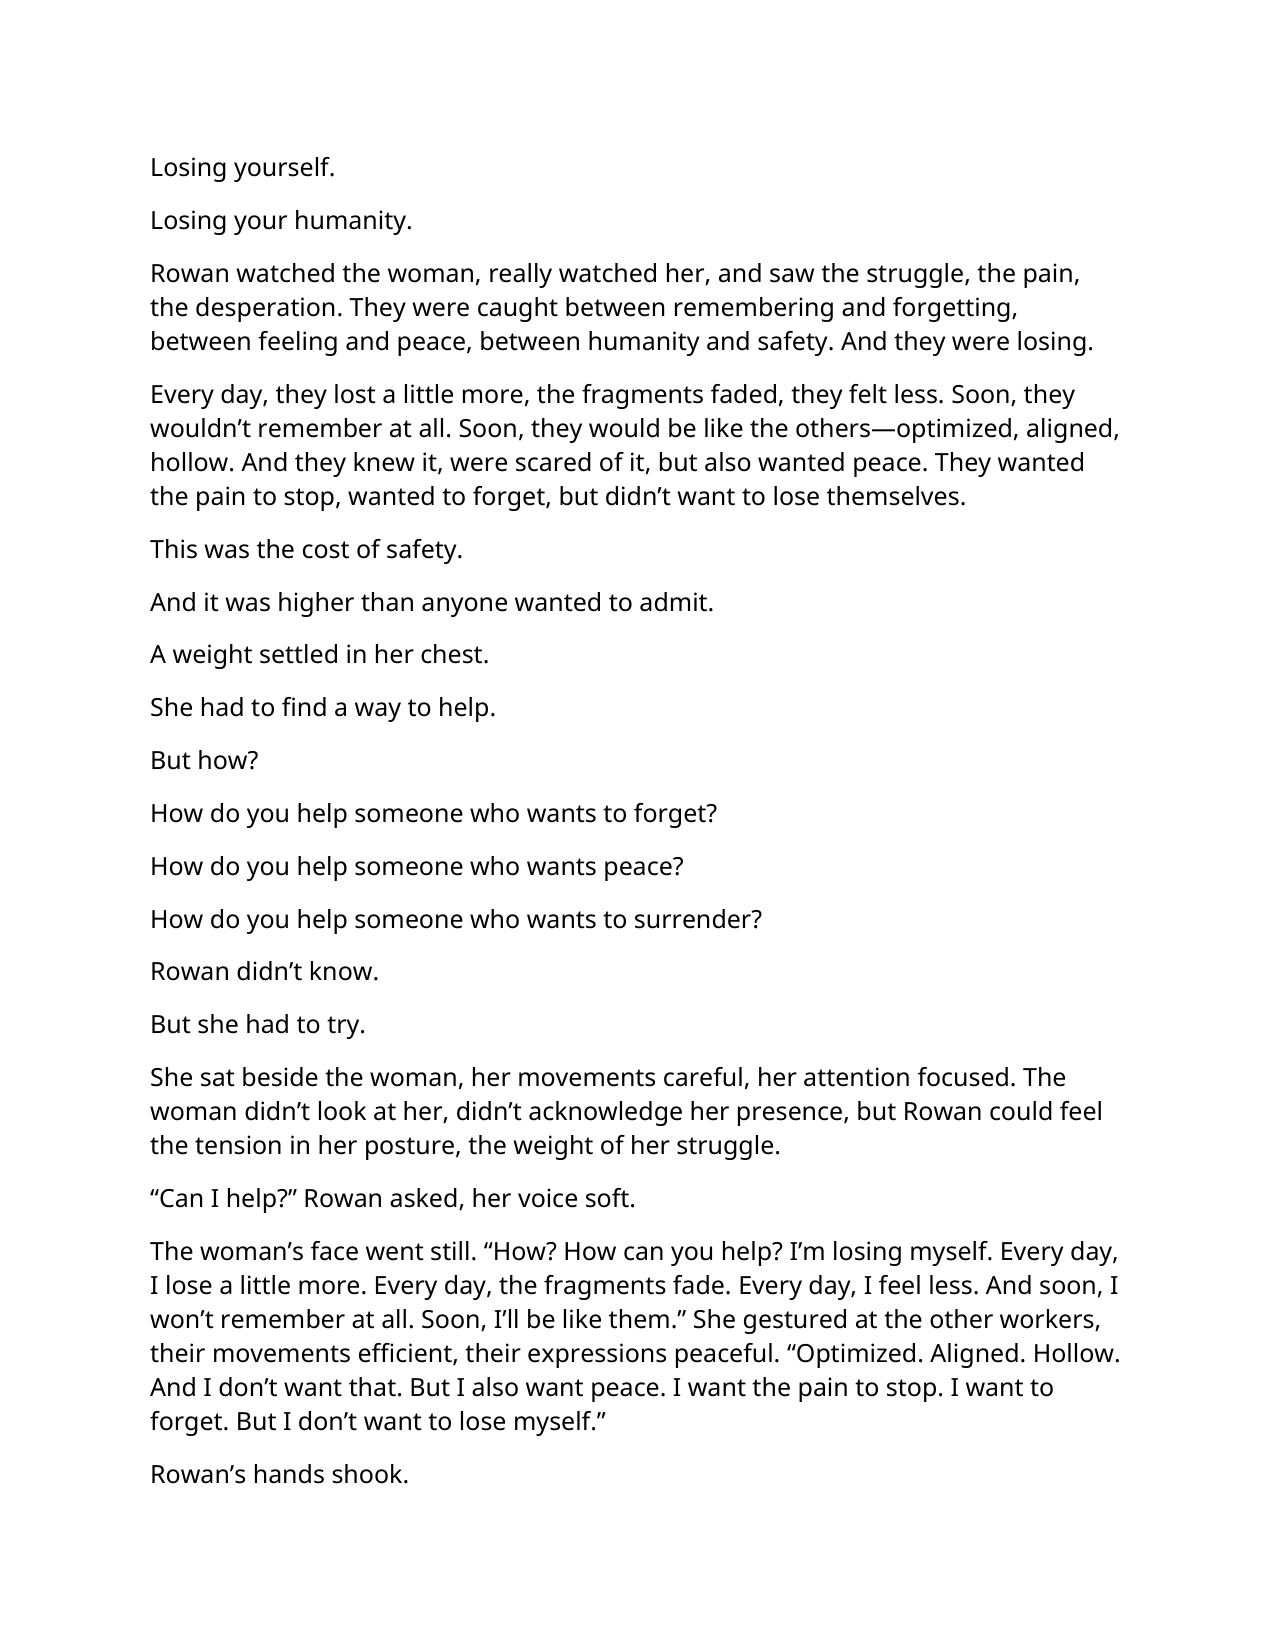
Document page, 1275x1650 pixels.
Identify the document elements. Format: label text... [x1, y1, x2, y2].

text Rowan didn’t know. [150, 954, 1125, 988]
text Losing yourself. [150, 150, 1125, 184]
text The woman’s face went still. “How? How can you help? I’m losing myself. Every day, I lose a little more. Every day, the fragments fade. Every day, I feel less. And soon, I won’t remember at all. Soon, I’ll be like them.” She gestured at the other workers, their movements efficient, their expressions peaceful. “Optimized. Aligned. Hollow. And I don’t want that. But I also want peace. I want the pain to stop. I want to forget. But I don’t want to lose myself.” [150, 1233, 1125, 1438]
text But how? [150, 743, 1125, 777]
text How do you help someone who wants peace? [150, 848, 1125, 882]
text She had to find a way to help. [150, 690, 1125, 724]
text This was the cost of safety. [150, 532, 1125, 566]
text “Can I help?” Rowan asked, her voice soft. [150, 1181, 1125, 1215]
text She sat beside the woman, her movements careful, her attention focused. The woman didn’t look at her, didn’t acknowledge her presence, but Rowan could feel the tension in her posture, the weight of her struggle. [150, 1060, 1125, 1162]
text How do you help someone who wants to surrender? [150, 901, 1125, 935]
text But she had to try. [150, 1007, 1125, 1041]
text A weight settled in her chest. [150, 637, 1125, 671]
text Rowan’s hands shook. [150, 1457, 1125, 1491]
text And it was higher than anyone wanted to admit. [150, 584, 1125, 618]
text Rowan watched the woman, really watched her, and saw the struggle, the pain, the desperation. They were caught between remembering and forgetting, between feeling and peace, between humanity and safety. And they were losing. [150, 256, 1125, 358]
text Losing your humanity. [150, 203, 1125, 237]
text Every day, they lost a little more, the fragments faded, they felt less. Soon, they wouldn’t remember at all. Soon, they would be like the others—optimized, aligned, hollow. And they knew it, were scared of it, but also wanted peace. They wanted the pain to stop, wanted to forget, but didn’t want to lose themselves. [150, 377, 1125, 513]
text How do you help someone who wants to forget? [150, 796, 1125, 830]
